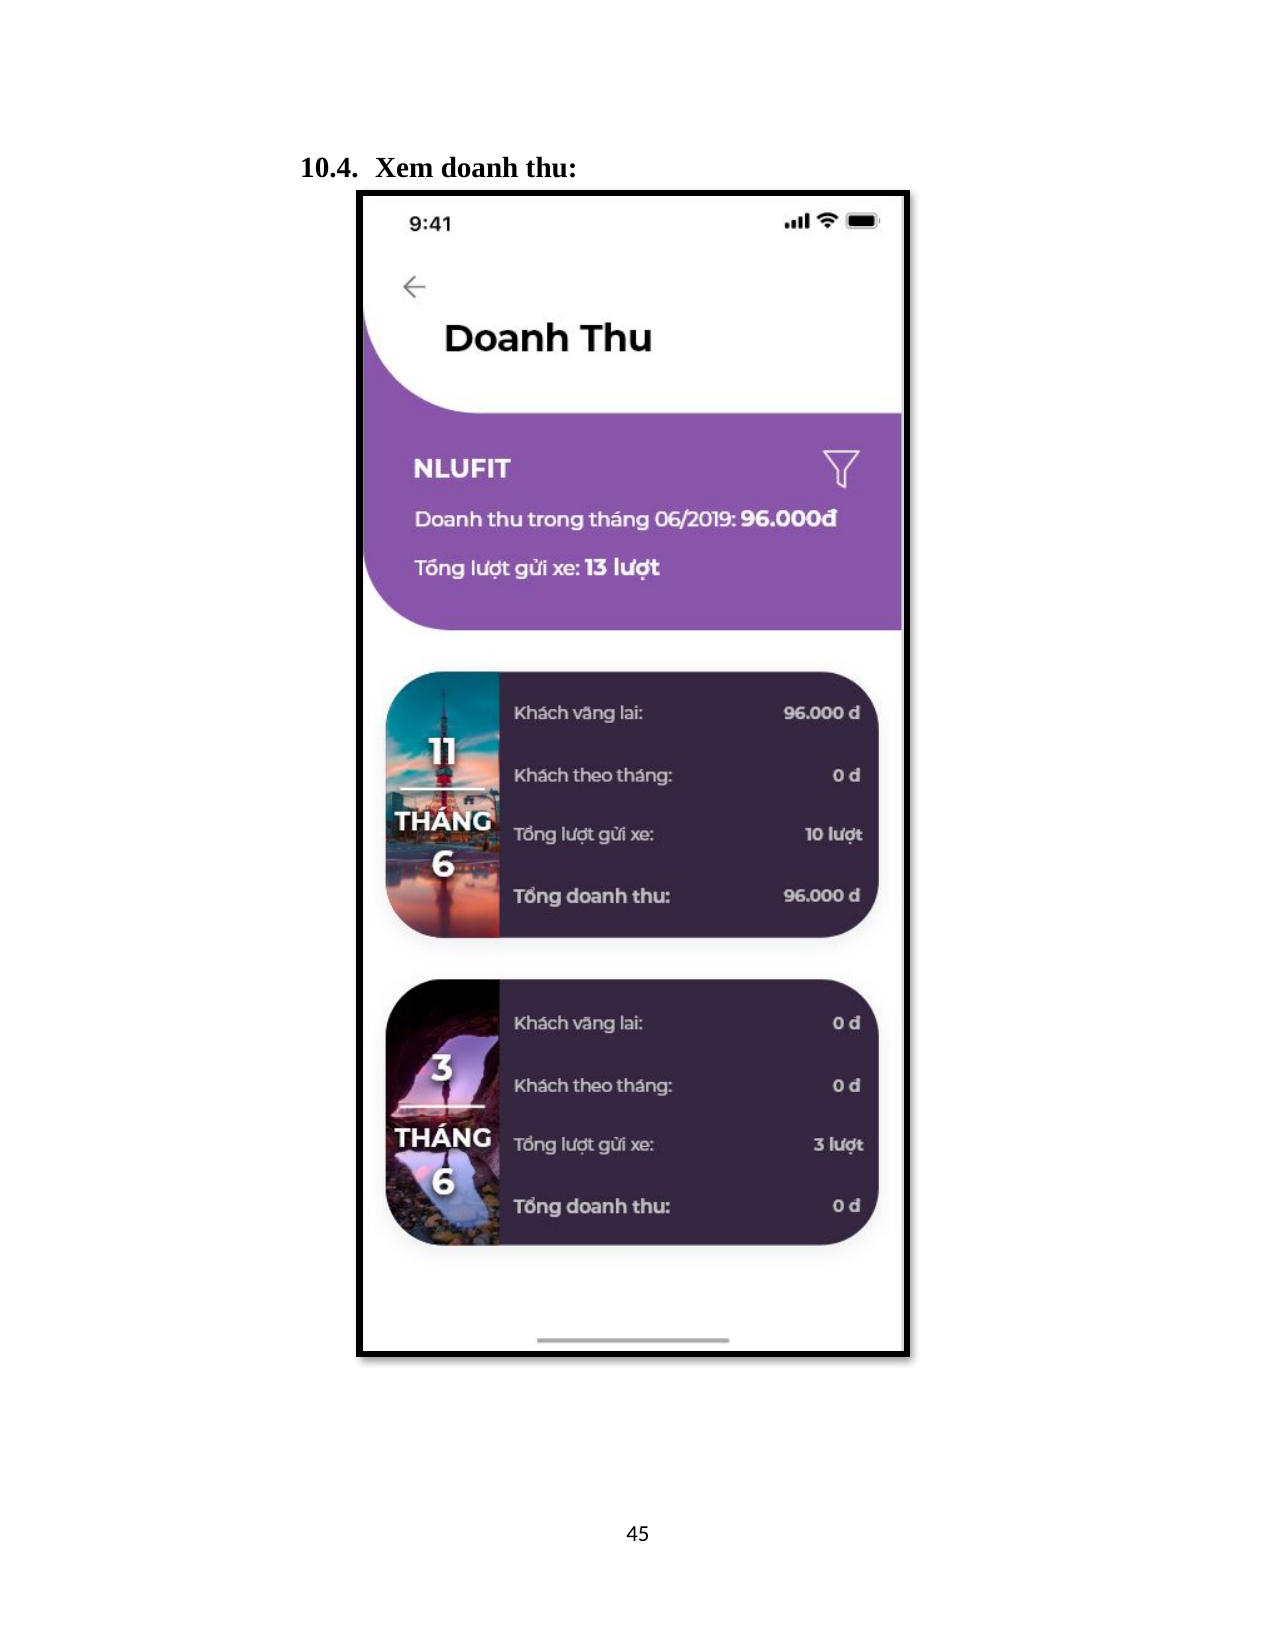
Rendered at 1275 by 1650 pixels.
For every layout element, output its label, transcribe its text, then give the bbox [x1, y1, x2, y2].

text Xem doanh thu: [300, 150, 1125, 183]
picture [363, 196, 904, 1351]
